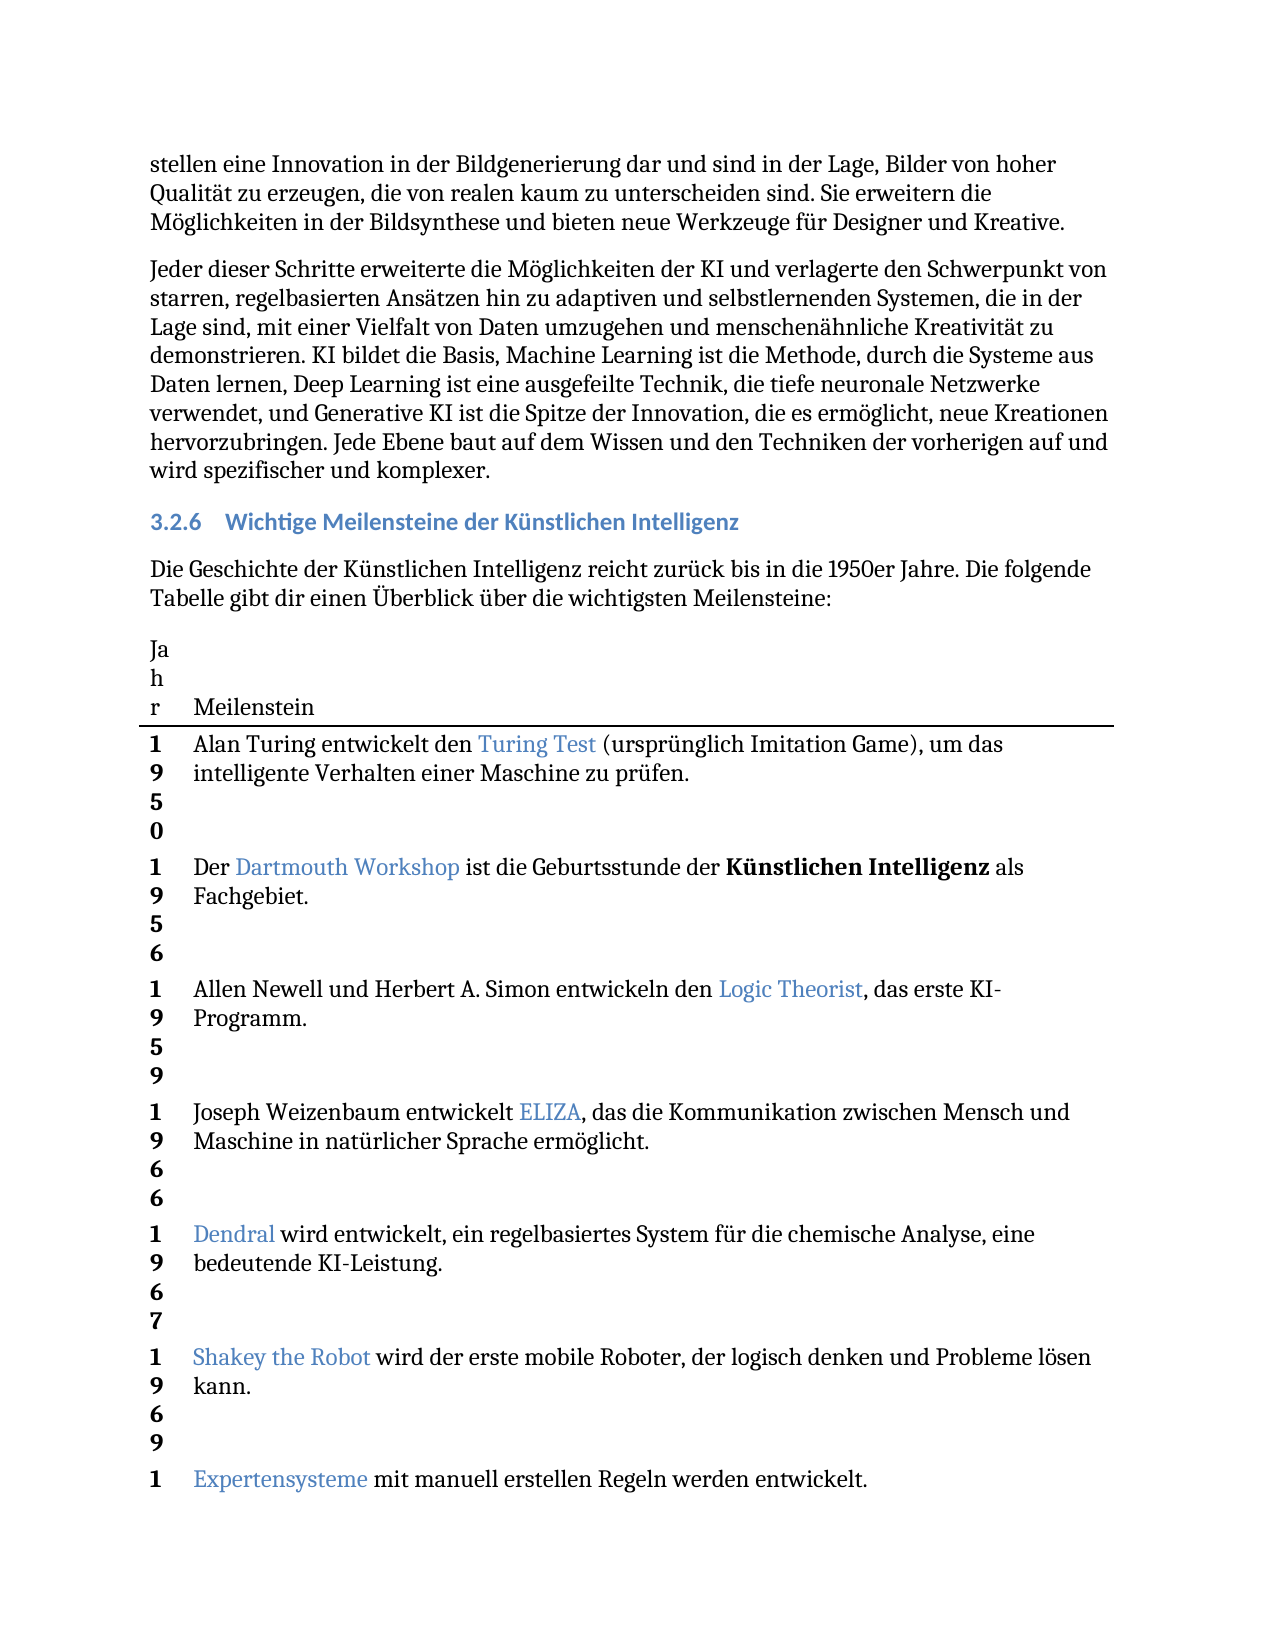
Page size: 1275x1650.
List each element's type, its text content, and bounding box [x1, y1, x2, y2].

table_cell 1956 [139, 849, 182, 972]
table_header Jahr [139, 631, 182, 725]
text Die Geschichte der Künstlichen Intelligenz reicht zurück bis in die 1950er Jahre. Die folgende Tabelle gibt dir einen Überblick über die wichtigsten Meilensteine: [150, 555, 1125, 613]
table_cell Alan Turing entwickelt den Turing Test (ursprünglich Imitation Game), um das intelligente Verhalten einer Maschine zu prüfen. [182, 727, 1114, 849]
table_cell Der Dartmouth Workshop ist die Geburtsstunde der Künstlichen Intelligenz als Fachgebiet. [182, 849, 1114, 972]
table_cell 1959 [139, 972, 182, 1094]
subtitle 3.2.6 Wichtige Meilensteine der Künstlichen Intelligenz [150, 506, 1125, 536]
table_cell 1970er [139, 1462, 182, 1498]
table_cell 1969 [139, 1339, 182, 1462]
table_cell Joseph Weizenbaum entwickelt ELIZA, das die Kommunikation zwischen Mensch und Maschine in natürlicher Sprache ermöglicht. [182, 1094, 1114, 1217]
table_cell 1967 [139, 1217, 182, 1339]
table_cell Dendral wird entwickelt, ein regelbasiertes System für die chemische Analyse, eine bedeutende KI-Leistung. [182, 1217, 1114, 1339]
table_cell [182, 1462, 1114, 1498]
table_cell Shakey the Robot wird der erste mobile Roboter, der logisch denken und Probleme lösen kann. [182, 1339, 1114, 1462]
table_cell Allen Newell und Herbert A. Simon entwickeln den Logic Theorist, das erste KI-Programm. [182, 972, 1114, 1094]
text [150, 150, 1125, 236]
table_cell 1966 [139, 1094, 182, 1217]
table_cell 1950 [139, 727, 182, 849]
table_header Meilenstein [182, 631, 1114, 725]
text Jeder dieser Schritte erweiterte die Möglichkeiten der KI und verlagerte den Schwerpunkt von starren, regelbasierten Ansätzen hin zu adaptiven und selbstlernenden Systemen, die in der Lage sind, mit einer Vielfalt von Daten umzugehen und menschenähnliche Kreativität zu demonstrieren. KI bildet die Basis, Machine Learning ist die Methode, durch die Systeme aus Daten lernen, Deep Learning ist eine ausgefeilte Technik, die tiefe neuronale Netzwerke verwendet, und Generative KI ist die Spitze der Innovation, die es ermöglicht, neue Kreationen hervorzubringen. Jede Ebene baut auf dem Wissen und den Techniken der vorherigen auf und wird spezifischer und komplexer. [150, 255, 1125, 485]
